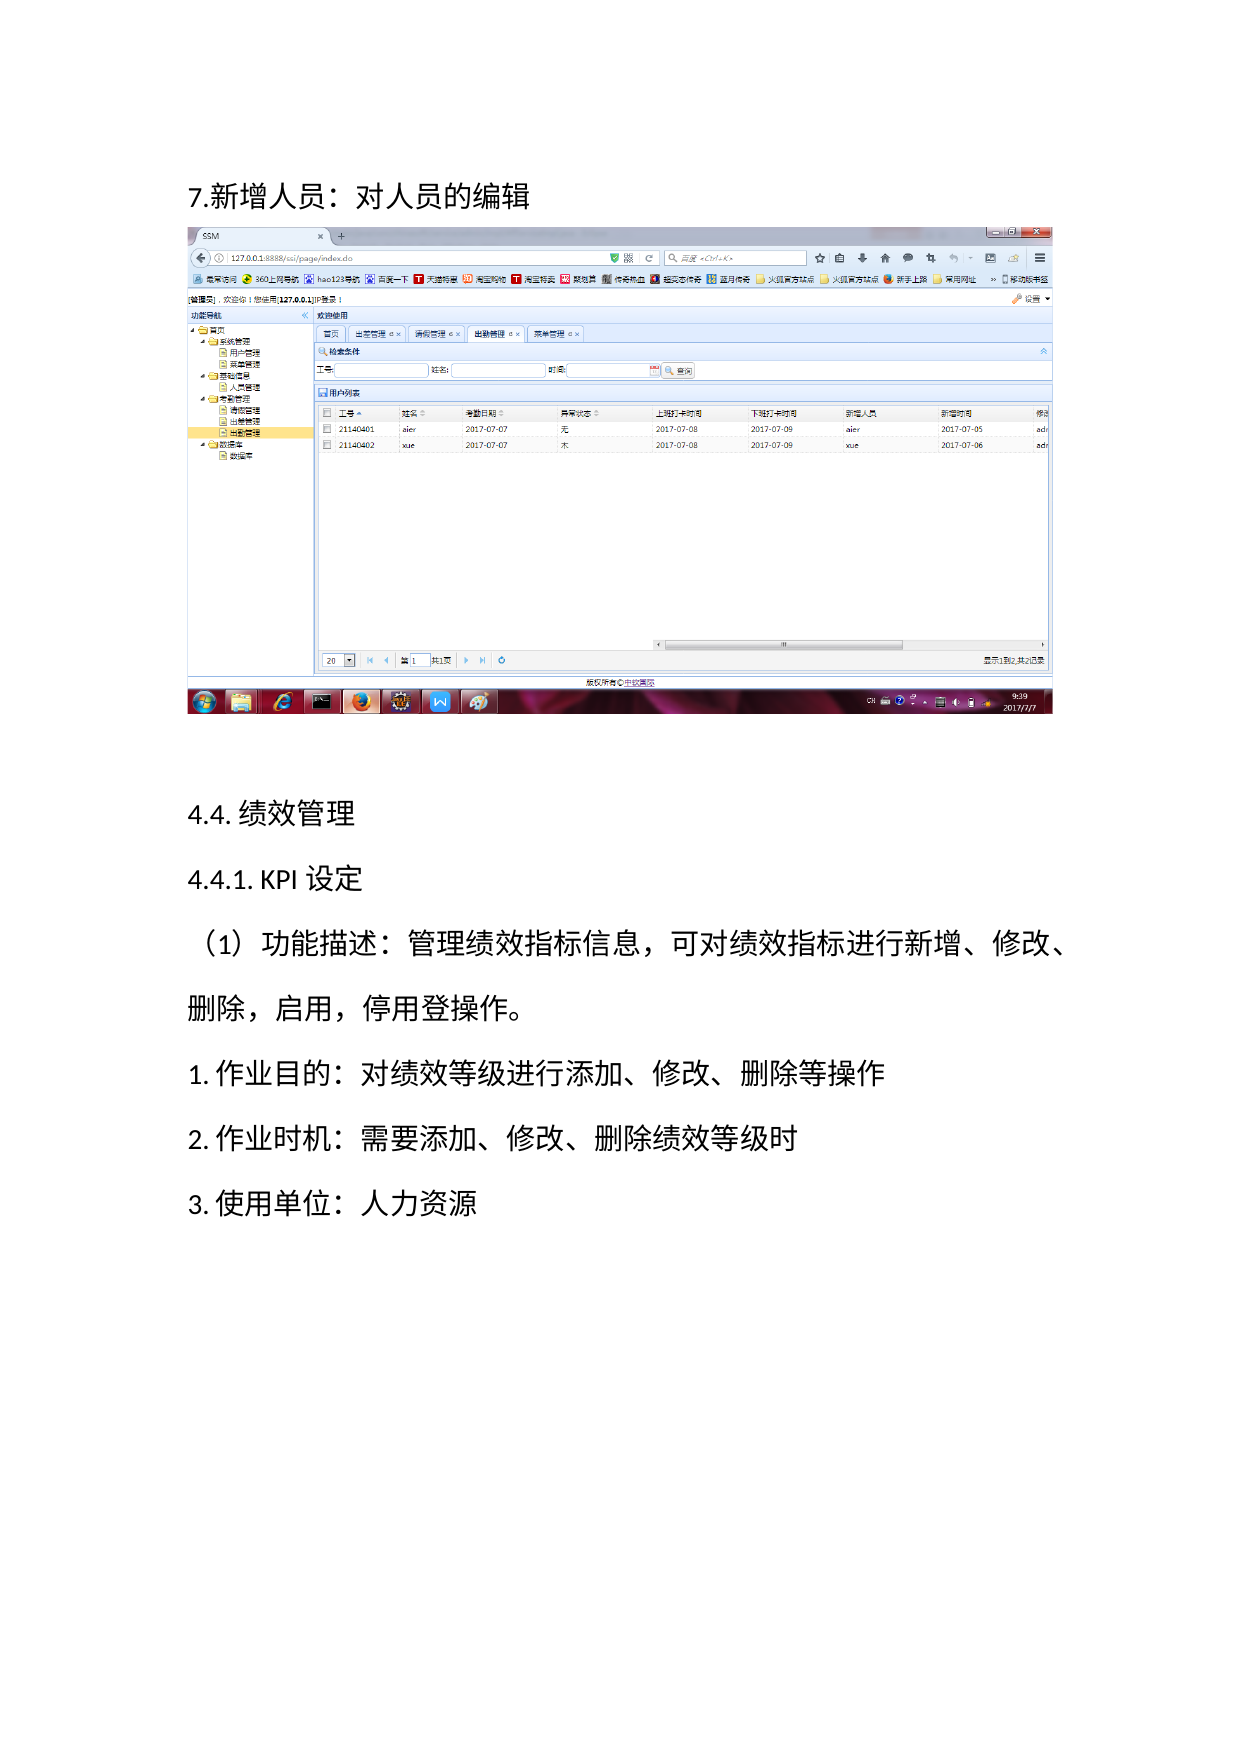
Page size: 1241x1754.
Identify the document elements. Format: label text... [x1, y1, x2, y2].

text 7.新增人员：对人员的编辑 [187, 162, 1053, 227]
text 3. 使用单位：人力资源 [187, 1169, 1053, 1234]
text 2. 作业时机：需要添加、修改、删除绩效等级时 [187, 1104, 1053, 1169]
picture [187, 227, 1053, 714]
text 4.4. 绩效管理 [187, 779, 1053, 844]
text 4.4.1. KPI 设定 [187, 844, 1053, 909]
text （1）功能描述：管理绩效指标信息，可对绩效指标进行新增、修改、删除，启用，停用登操作。 [187, 909, 1053, 1039]
text 1. 作业目的：对绩效等级进行添加、修改、删除等操作 [187, 1039, 1053, 1104]
